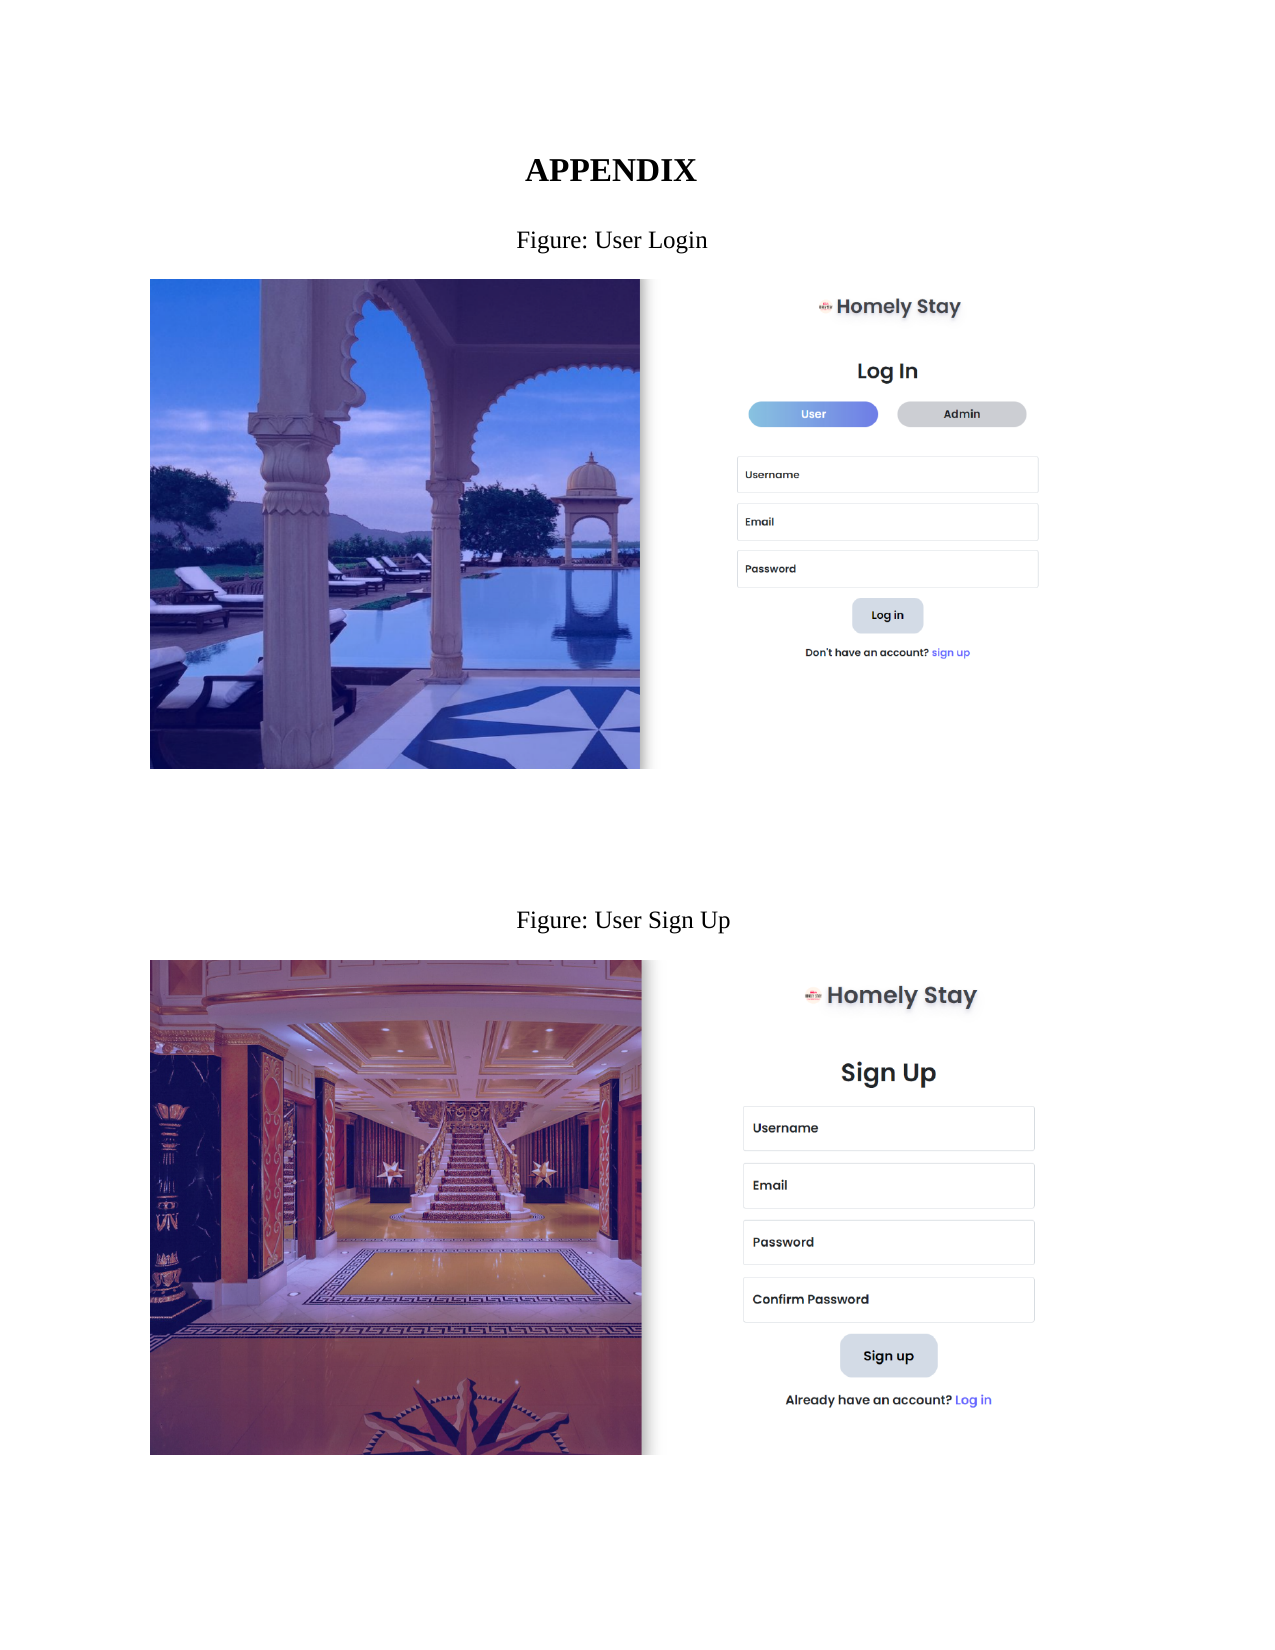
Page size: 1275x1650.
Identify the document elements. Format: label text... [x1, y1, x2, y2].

text Figure: User Sign Up [516, 905, 1054, 934]
picture [150, 279, 1125, 769]
subtitle APPENDIX [150, 150, 1125, 188]
picture [150, 960, 1125, 1455]
text Figure: User Login [516, 225, 1054, 254]
